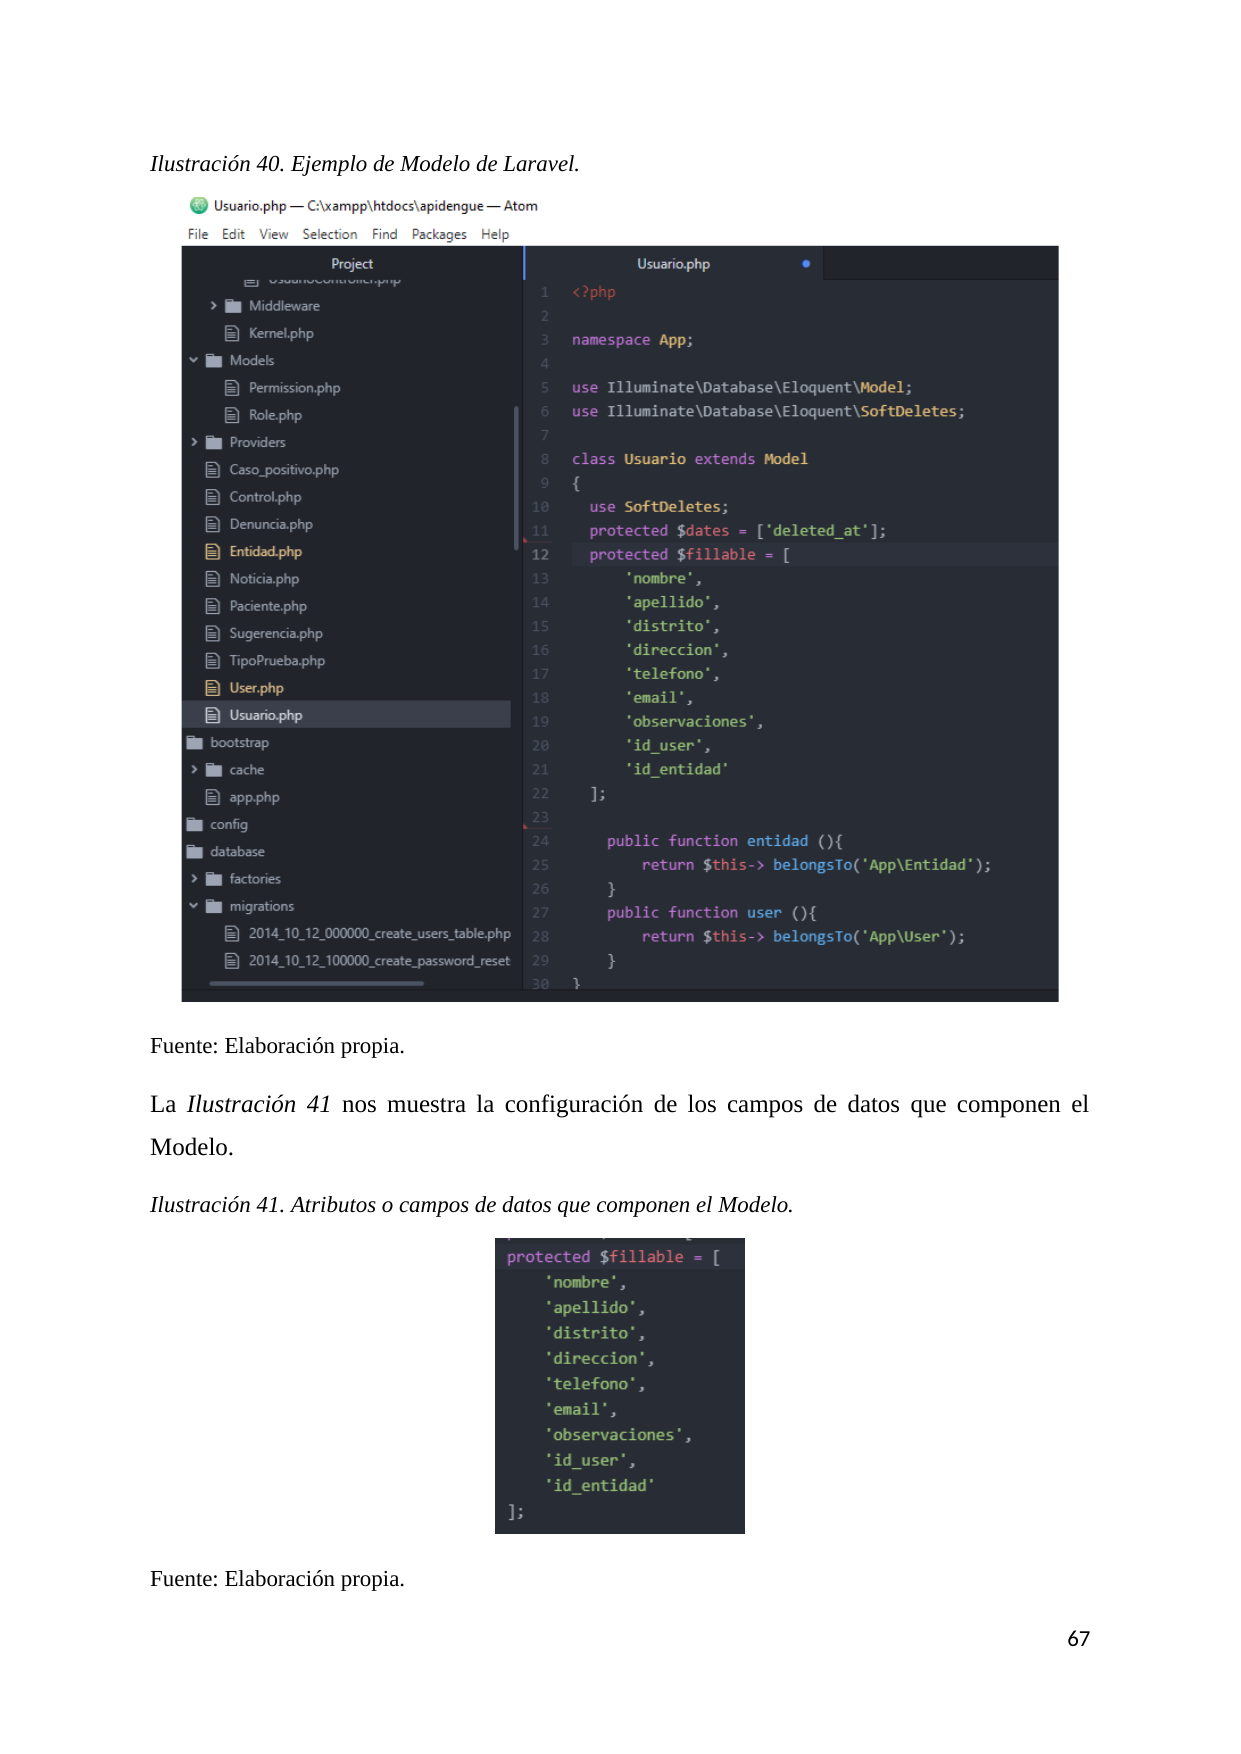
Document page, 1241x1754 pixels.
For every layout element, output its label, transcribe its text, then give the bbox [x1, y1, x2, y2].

picture [495, 1238, 745, 1534]
text Ilustración 40. Ejemplo de Modelo de Laravel. [150, 150, 1090, 176]
picture [181, 197, 1059, 1002]
text La Ilustración 41 nos muestra la configuración de los campos de datos que componen el Modelo. [150, 1089, 1090, 1161]
text Ilustración 41. Atributos o campos de datos que componen el Modelo. [150, 1192, 1090, 1218]
text Fuente: Elaboración propia. [150, 1032, 1090, 1059]
text Fuente: Elaboración propia. [150, 1565, 1090, 1591]
